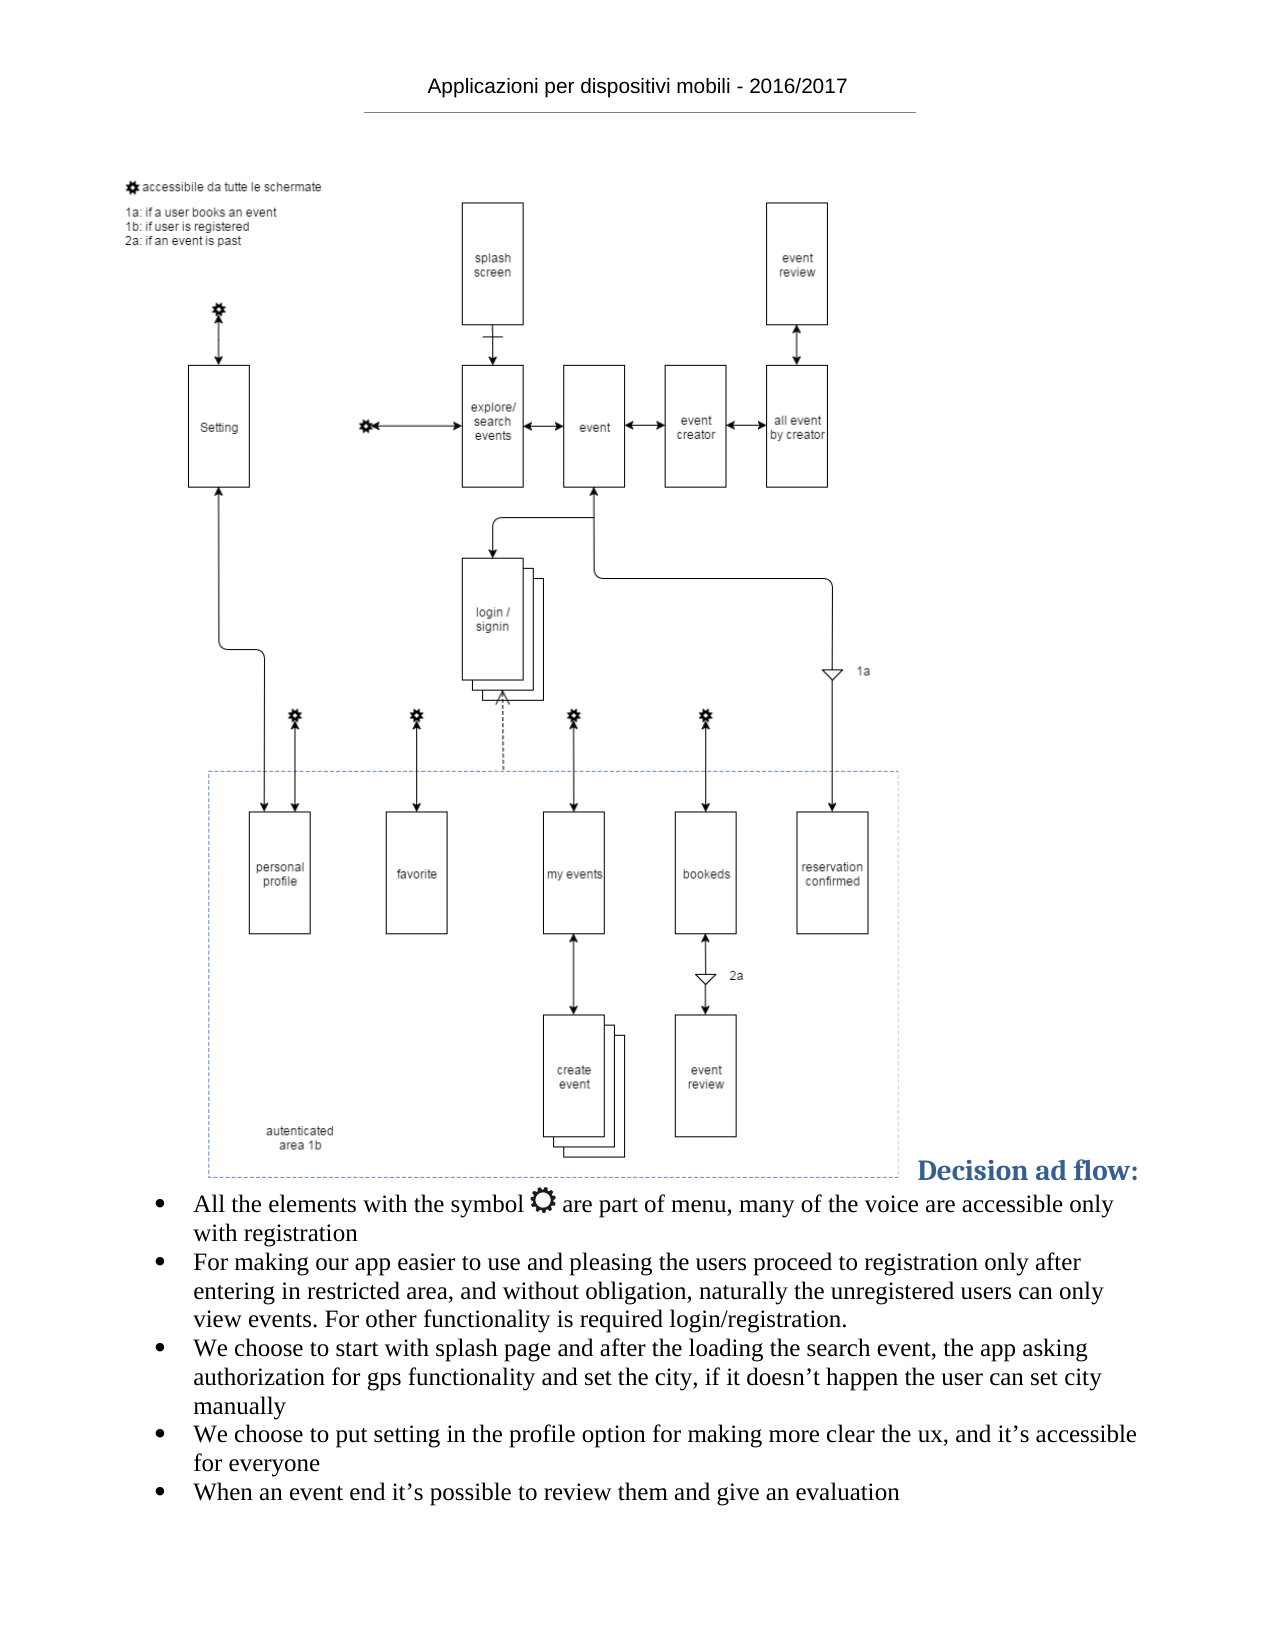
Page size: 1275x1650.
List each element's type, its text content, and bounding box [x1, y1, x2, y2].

list All the elements with the symbol are part of menu, many of the voice are accessible only with registration [156, 1188, 1157, 1247]
list We choose to start with splash page and after the loading the search event, the app asking authorization for gps functionality and set the city, if it doesn’t happen the user can set city manually [156, 1333, 1157, 1419]
list When an event end it’s possible to review them and give an evaluation [156, 1477, 1157, 1506]
picture [118, 173, 899, 1178]
list For making our app easier to use and pleasing the users proceed to registration only after entering in restricted area, and without obligation, naturally the unregistered users can only view events. For other functionality is required login/registration. [156, 1247, 1157, 1333]
picture [530, 1187, 556, 1213]
subtitle Decision ad flow: [118, 1154, 1157, 1188]
list We choose to put setting in the profile option for making more clear the ux, and it’s accessible for everyone [156, 1419, 1157, 1477]
